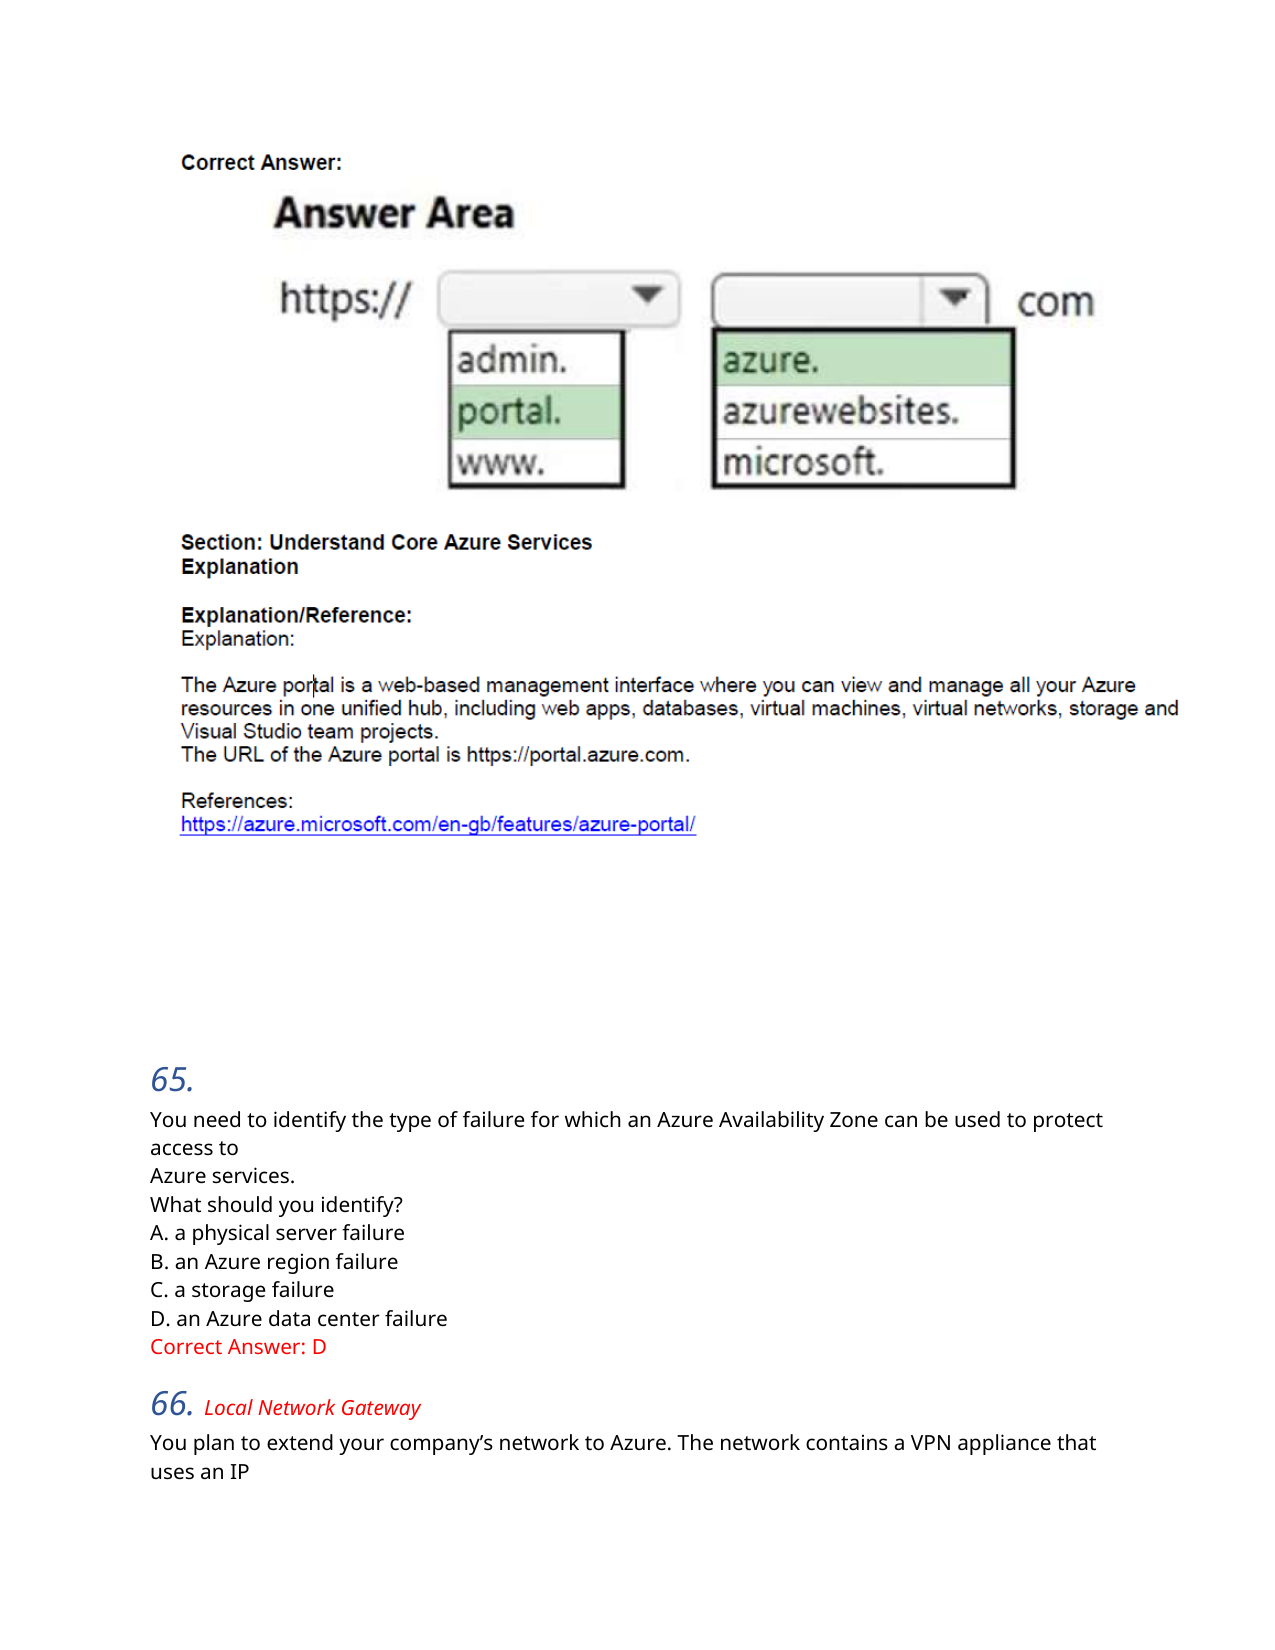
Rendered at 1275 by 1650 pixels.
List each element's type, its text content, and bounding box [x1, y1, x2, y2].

text You plan to extend your company’s network to Azure. The network contains a VPN appliance that uses an IP [150, 1428, 1125, 1485]
picture [150, 150, 1275, 850]
text C. a storage failure [150, 1275, 1125, 1304]
text A. a physical server failure [150, 1218, 1125, 1247]
subtitle 66. Local Network Gateway [150, 1379, 1125, 1425]
text Azure services. [150, 1162, 1125, 1190]
text What should you identify? [150, 1190, 1125, 1218]
text B. an Azure region failure [150, 1247, 1125, 1275]
subtitle 65. [150, 1056, 1125, 1101]
text Correct Answer: D [150, 1332, 1125, 1361]
text D. an Azure data center failure [150, 1304, 1125, 1332]
text You need to identify the type of failure for which an Azure Availability Zone can be used to protect access to [150, 1105, 1125, 1162]
